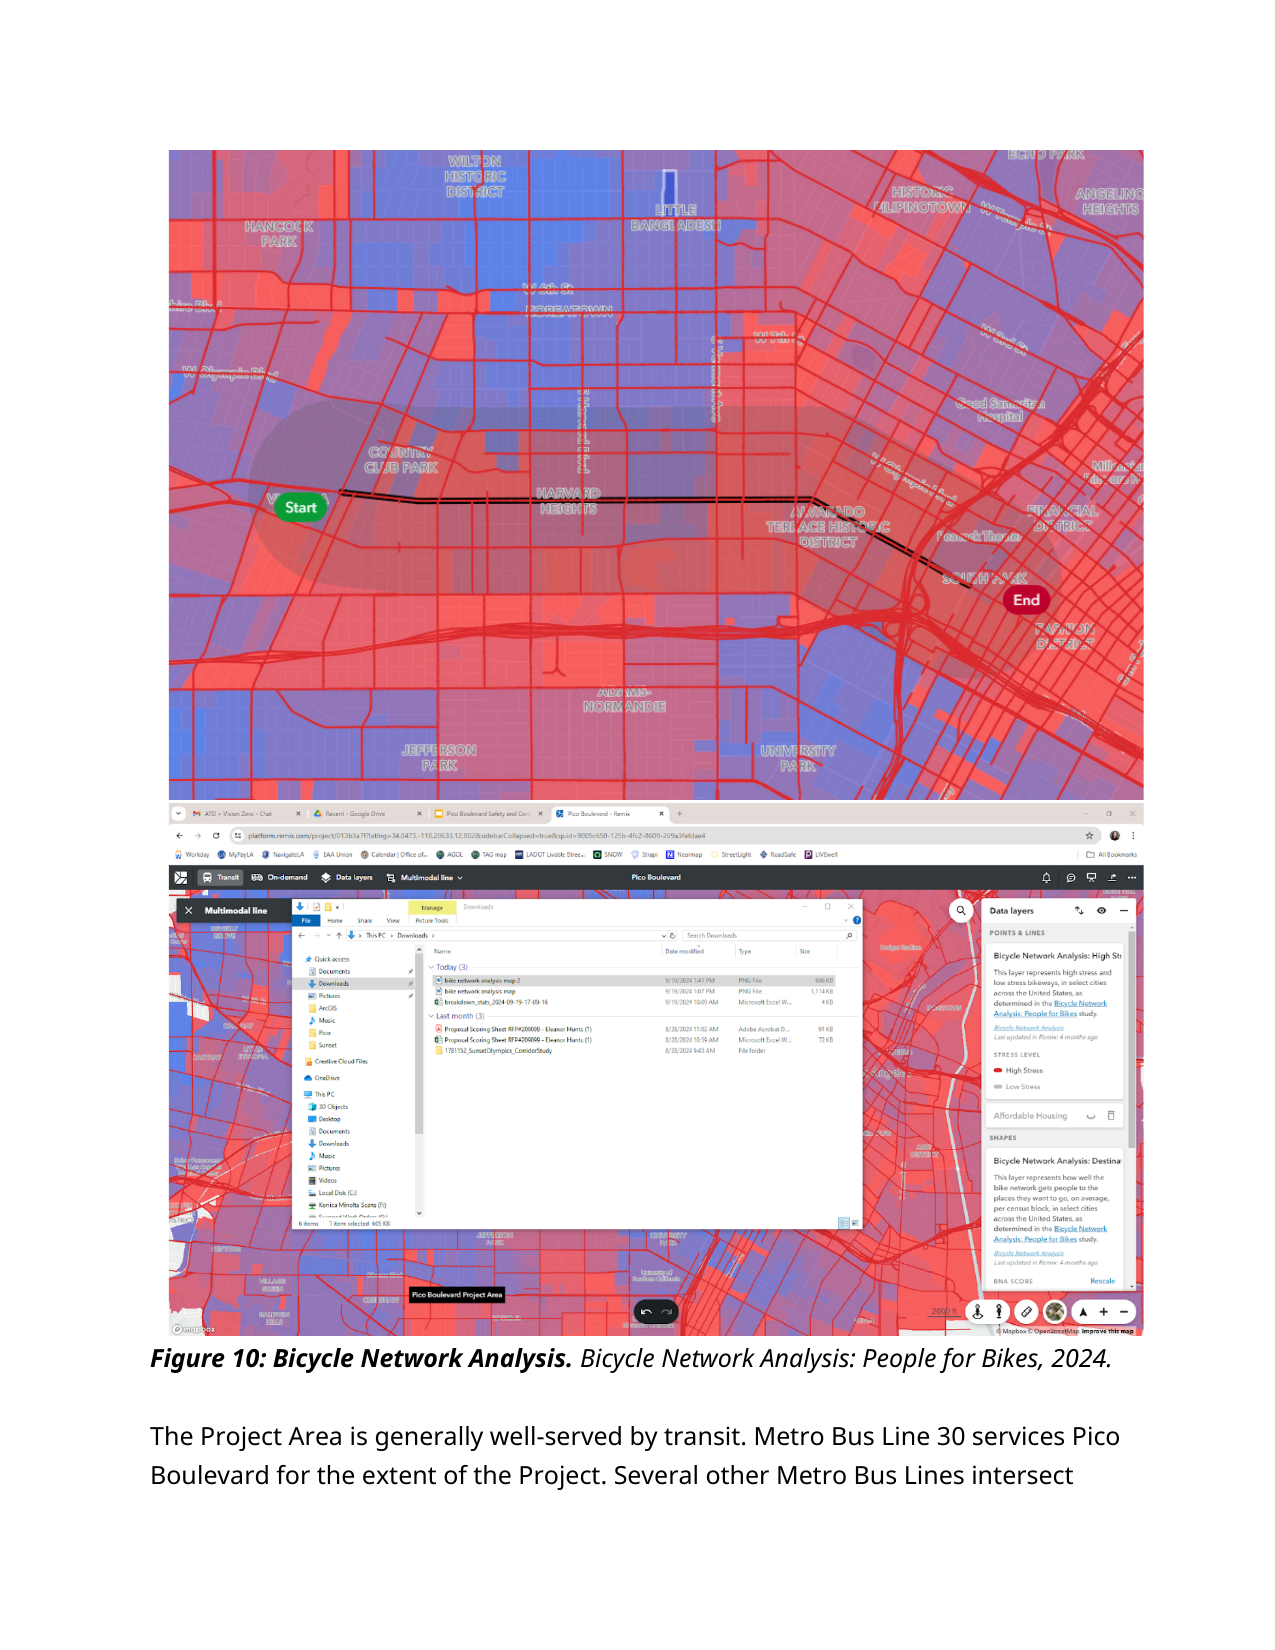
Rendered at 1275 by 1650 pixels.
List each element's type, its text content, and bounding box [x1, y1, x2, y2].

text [150, 1418, 1125, 1492]
text Figure 10: Bicycle Network Analysis. Bicycle Network Analysis: People for Bikes, 2024. [150, 150, 1125, 1374]
